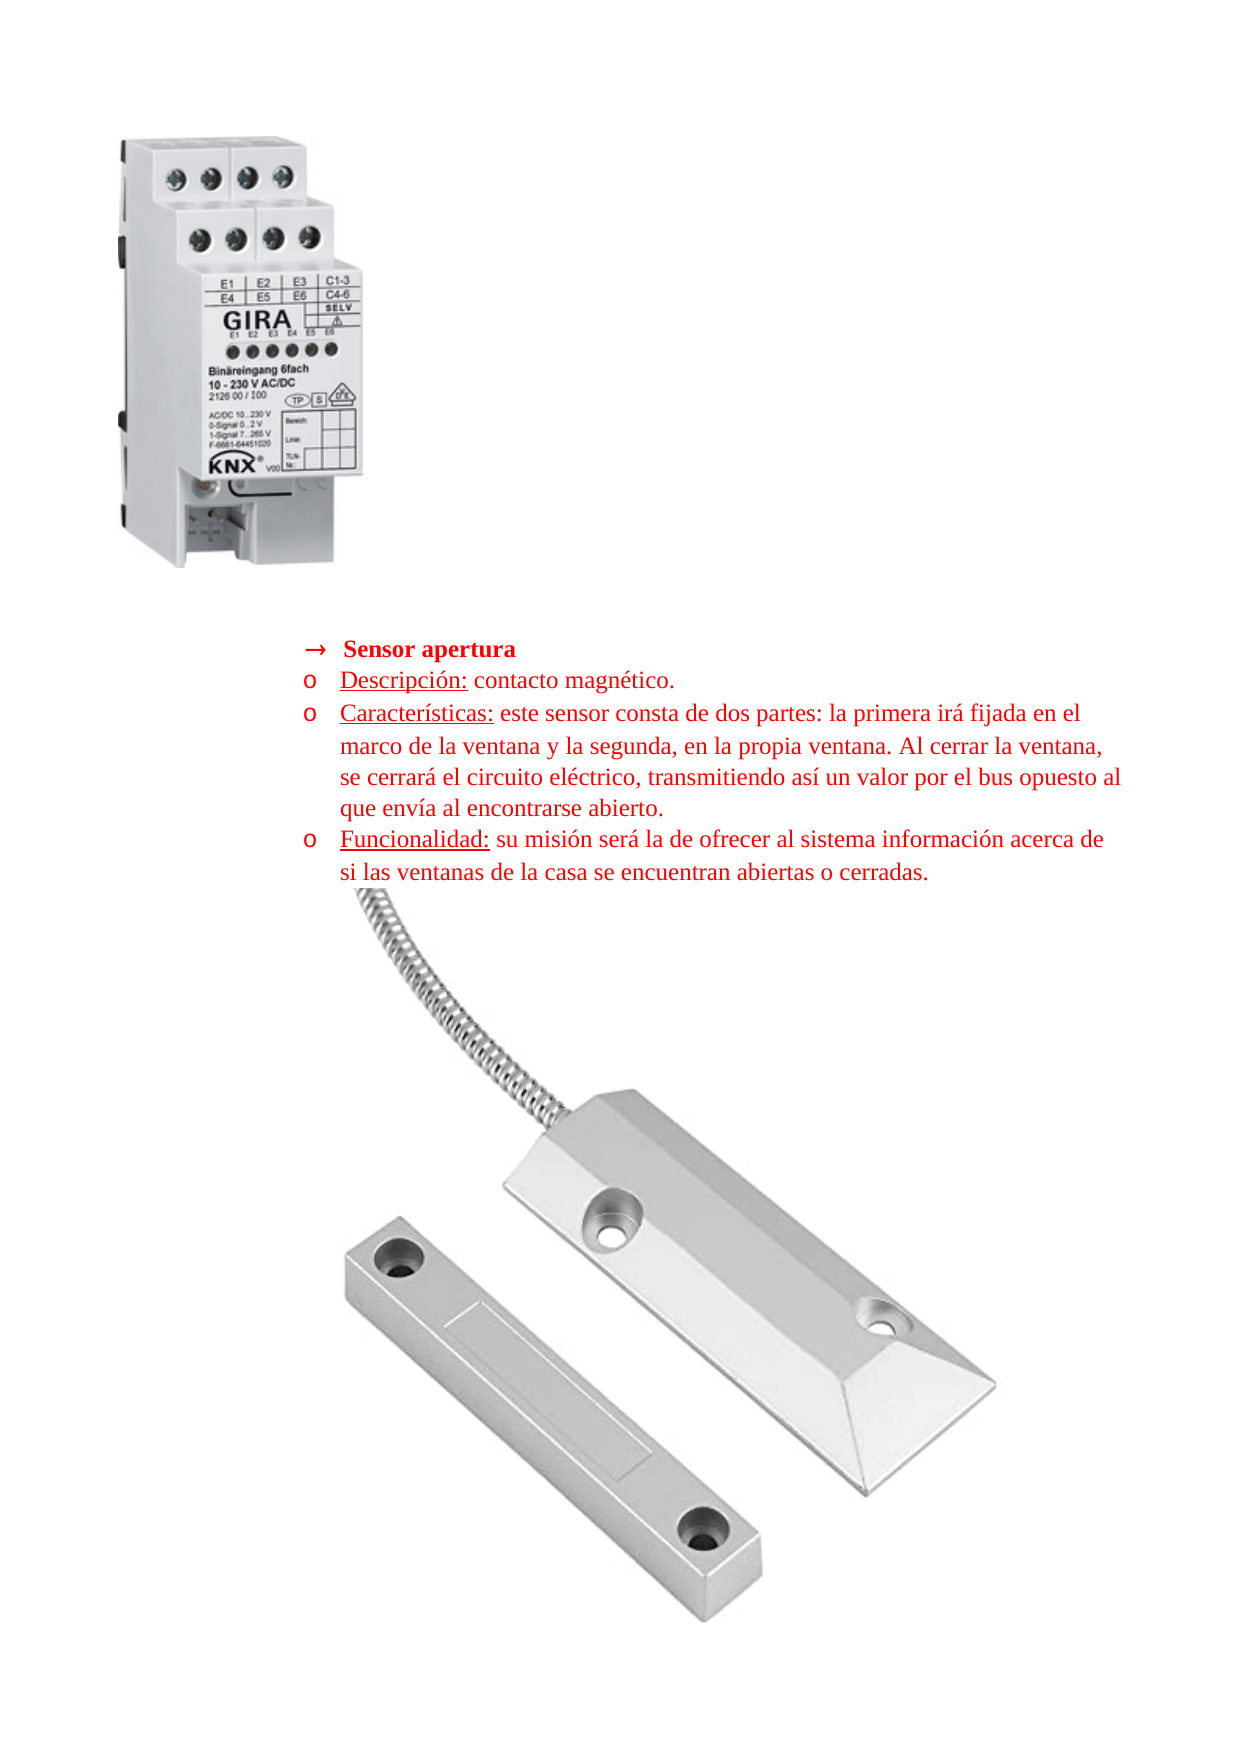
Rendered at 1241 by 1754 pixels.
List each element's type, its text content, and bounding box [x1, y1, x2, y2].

list Sensor apertura [306, 634, 1122, 662]
list Descripción: contacto magnético. [302, 665, 1122, 696]
picture [118, 136, 363, 568]
picture [339, 888, 1004, 1626]
list Funcionalidad: su misión será la de ofrecer al sistema información acerca de si las ventanas de la casa se encuentran abiertas o cerradas. [302, 824, 1122, 886]
list Características: este sensor consta de dos partes: la primera irá fijada en el marco de la ventana y la segunda, en la propia ventana. Al cerrar la ventana, se cerrará el circuito eléctrico, transmitiendo así un valor por el bus opuesto al que envía al encontrarse abierto. [302, 698, 1122, 822]
